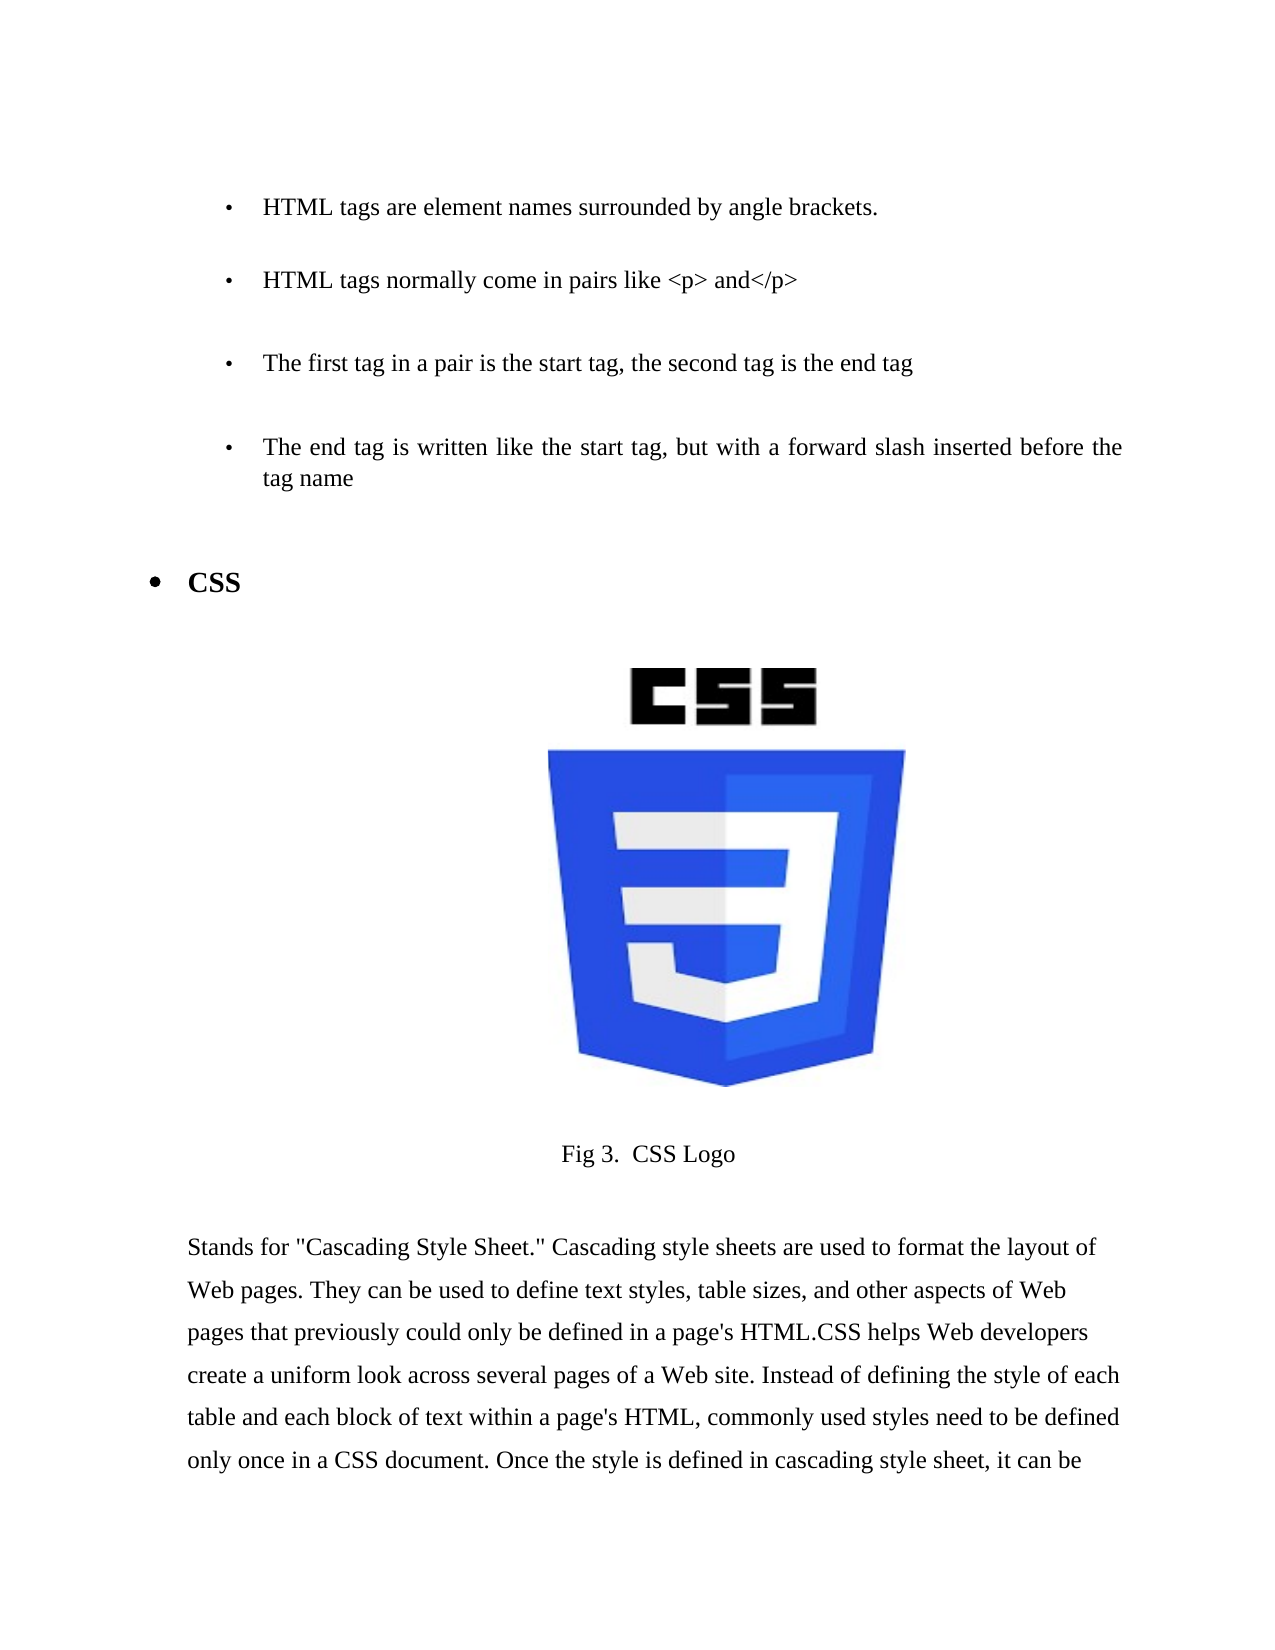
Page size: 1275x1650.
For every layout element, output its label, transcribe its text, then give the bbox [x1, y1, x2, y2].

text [187, 1232, 1125, 1473]
list The end tag is written like the start tag, but with a forward slash inserted before the tag name [225, 432, 1125, 492]
list The first tag in a pair is the start tag, the second tag is the end tag [225, 348, 1125, 376]
list HTML tags are element names surrounded by angle brackets. [225, 192, 1125, 221]
subtitle CSS [150, 565, 1125, 598]
picture [547, 668, 906, 1087]
subtitle Fig 3. CSS Logo [187, 1139, 1109, 1168]
list HTML tags normally come in pairs like <p> and</p> [225, 265, 1125, 294]
